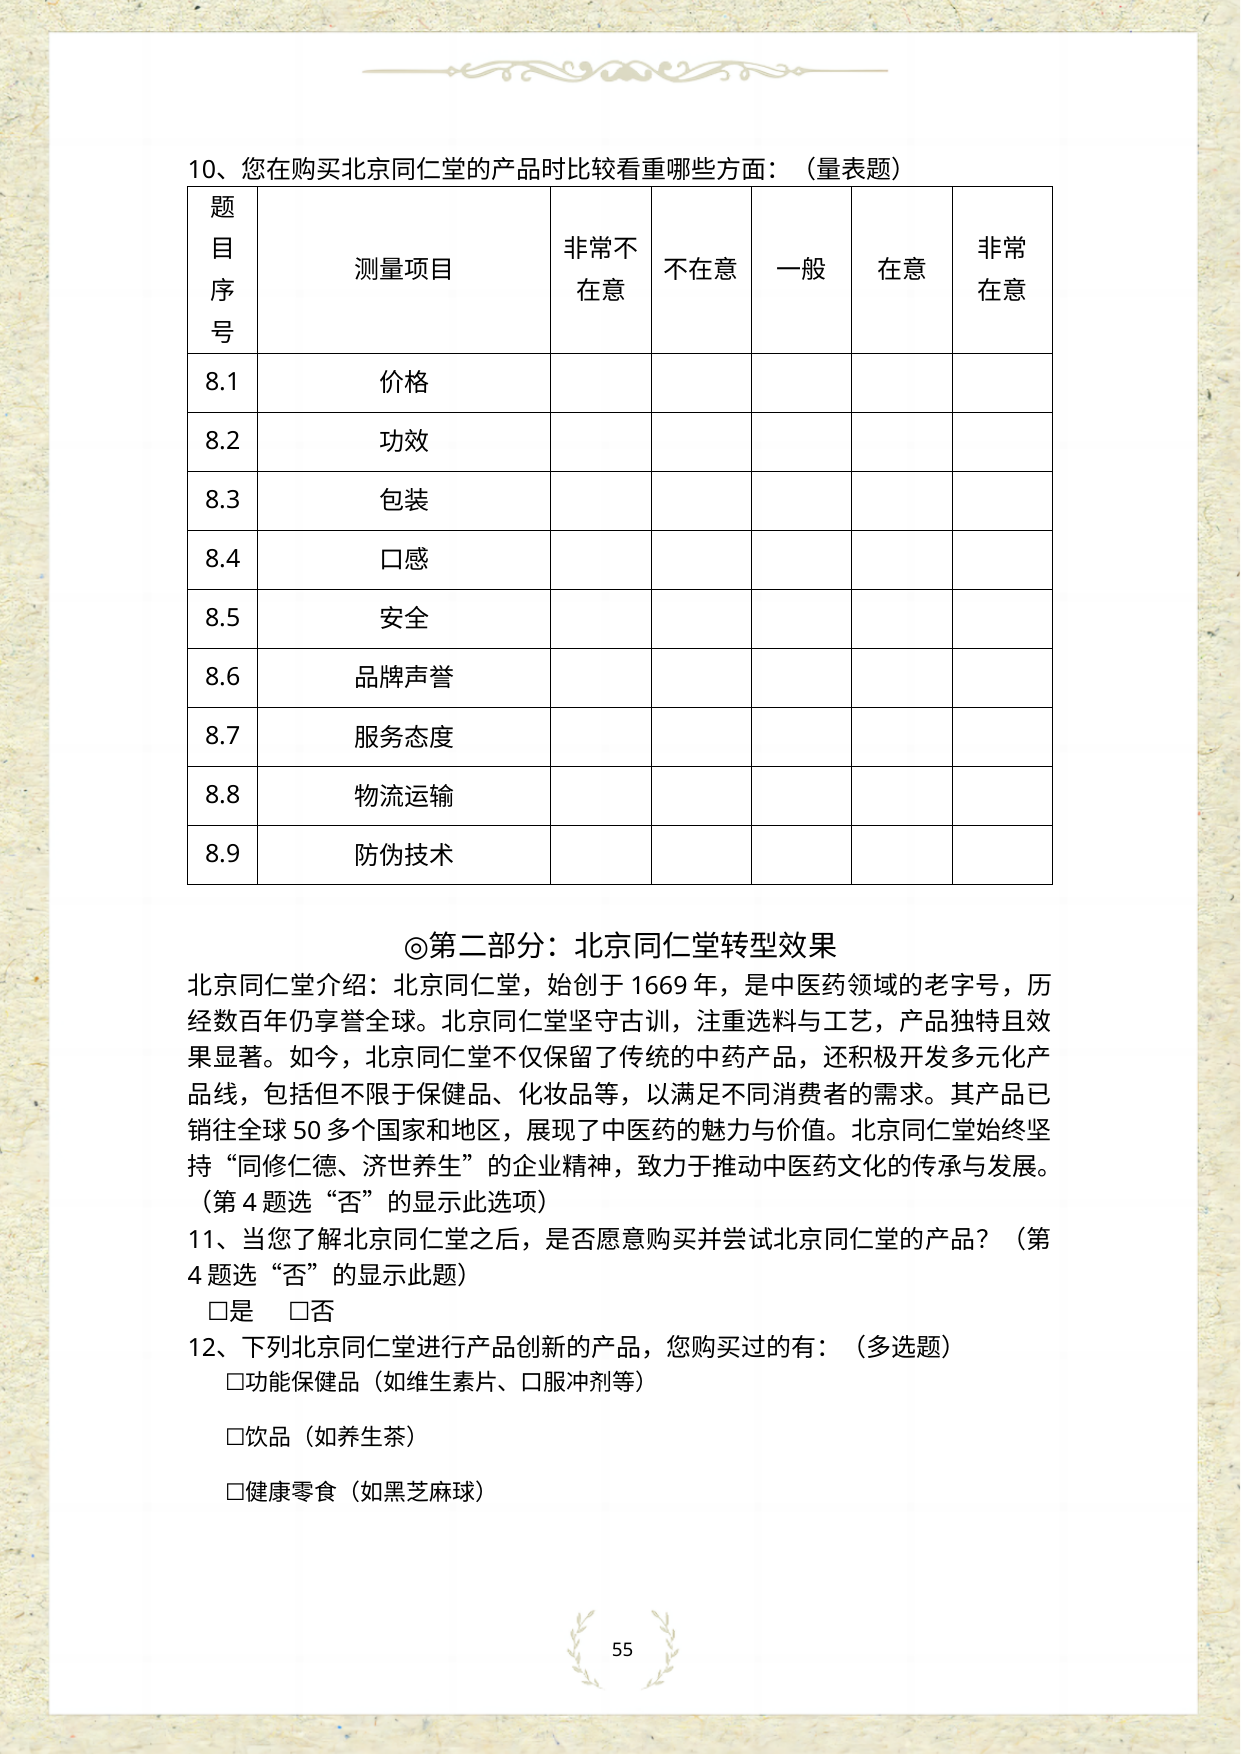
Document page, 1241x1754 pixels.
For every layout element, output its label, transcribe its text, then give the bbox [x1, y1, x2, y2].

table_cell [953, 531, 1052, 589]
table_cell 8.4 [188, 531, 257, 589]
table_cell 8.1 [188, 354, 257, 412]
table_cell 物流运输 [258, 767, 550, 825]
table_cell [852, 590, 952, 648]
table_cell [953, 354, 1052, 412]
table_cell [551, 590, 651, 648]
text 11、当您了解北京同仁堂之后，是否愿意购买并尝试北京同仁堂的产品？（第4题选“否”的显示此题） [187, 1219, 1053, 1292]
table_cell [551, 531, 651, 589]
table_cell [852, 472, 952, 530]
table_cell [752, 354, 851, 412]
text （第4题选“否”的显示此选项） [187, 1183, 1053, 1219]
table_cell [953, 767, 1052, 825]
table_cell [551, 649, 651, 707]
table_cell 功效 [258, 413, 550, 471]
table_cell 安全 [258, 590, 550, 648]
table_cell [752, 413, 851, 471]
table_cell [652, 472, 751, 530]
table_cell 8.2 [188, 413, 257, 471]
table_cell [953, 472, 1052, 530]
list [225, 1474, 1053, 1507]
table_cell 8.9 [188, 826, 257, 884]
table_cell [953, 649, 1052, 707]
table_cell [551, 472, 651, 530]
table_header 题目序号 [188, 187, 257, 353]
list ☐功能保健品（如维生素片、口服冲剂等） [225, 1364, 1053, 1397]
table_cell [551, 354, 651, 412]
table_header 在意 [852, 187, 952, 353]
table_cell [852, 531, 952, 589]
table_cell 8.6 [188, 649, 257, 707]
table_header 非常不在意 [551, 187, 651, 353]
picture [0, 0, 1241, 1754]
table_cell 防伪技术 [258, 826, 550, 884]
table_header 不在意 [652, 187, 751, 353]
table_cell [852, 826, 952, 884]
table_cell [953, 413, 1052, 471]
table_cell [852, 413, 952, 471]
table_cell 8.7 [188, 708, 257, 766]
text 12、下列北京同仁堂进行产品创新的产品，您购买过的有：（多选题） [187, 1328, 1053, 1364]
table_cell [652, 413, 751, 471]
text ☐是 ☐否 [187, 1292, 1053, 1328]
table_cell [652, 590, 751, 648]
table_cell [953, 826, 1052, 884]
table_cell [953, 708, 1052, 766]
text ◎第二部分：北京同仁堂转型效果 [187, 923, 1053, 965]
table_cell 8.5 [188, 590, 257, 648]
table_cell [852, 708, 952, 766]
table_cell [852, 767, 952, 825]
table_cell [652, 531, 751, 589]
table_cell [752, 531, 851, 589]
table_cell [953, 590, 1052, 648]
text 北京同仁堂介绍：北京同仁堂，始创于1669年，是中医药领域的老字号，历经数百年仍享誉全球。北京同仁堂坚守古训，注重选料与工艺，产品独特且效果显著。如今，北京同仁堂不仅保留了传统的中药产品，还积极开发多元化产品线，包括但不限于保健品、化妆品等，以满足不同消费者的需求。其产品已销往全球50多个国家和地区，展现了中医药的魅力与价值。北京同仁堂始终坚持“同修仁德、济世养生”的企业精神，致力于推动中医药文化的传承与发展。 [187, 965, 1053, 1183]
table_cell 服务态度 [258, 708, 550, 766]
table_cell [752, 826, 851, 884]
table_cell [752, 472, 851, 530]
table_cell 包装 [258, 472, 550, 530]
table_cell [551, 767, 651, 825]
table_header 测量项目 [258, 187, 550, 353]
table_header 非常 在意 [953, 187, 1052, 353]
table_header 一般 [752, 187, 851, 353]
table_cell [551, 413, 651, 471]
table_cell 价格 [258, 354, 550, 412]
table_cell [652, 767, 751, 825]
table_cell [752, 649, 851, 707]
table_cell [652, 826, 751, 884]
table_cell [752, 767, 851, 825]
table_cell [551, 708, 651, 766]
table_cell 8.8 [188, 767, 257, 825]
table_cell [752, 708, 851, 766]
table_cell [752, 590, 851, 648]
table_cell [652, 708, 751, 766]
text 10、您在购买北京同仁堂的产品时比较看重哪些方面：（量表题） [187, 150, 1053, 186]
table_cell [652, 354, 751, 412]
table_cell 品牌声誉 [258, 649, 550, 707]
list ☐饮品（如养生茶） [225, 1419, 1053, 1452]
table_cell 8.3 [188, 472, 257, 530]
table_cell [852, 649, 952, 707]
table_cell 口感 [258, 531, 550, 589]
table_cell [652, 649, 751, 707]
table_cell [852, 354, 952, 412]
table_cell [551, 826, 651, 884]
